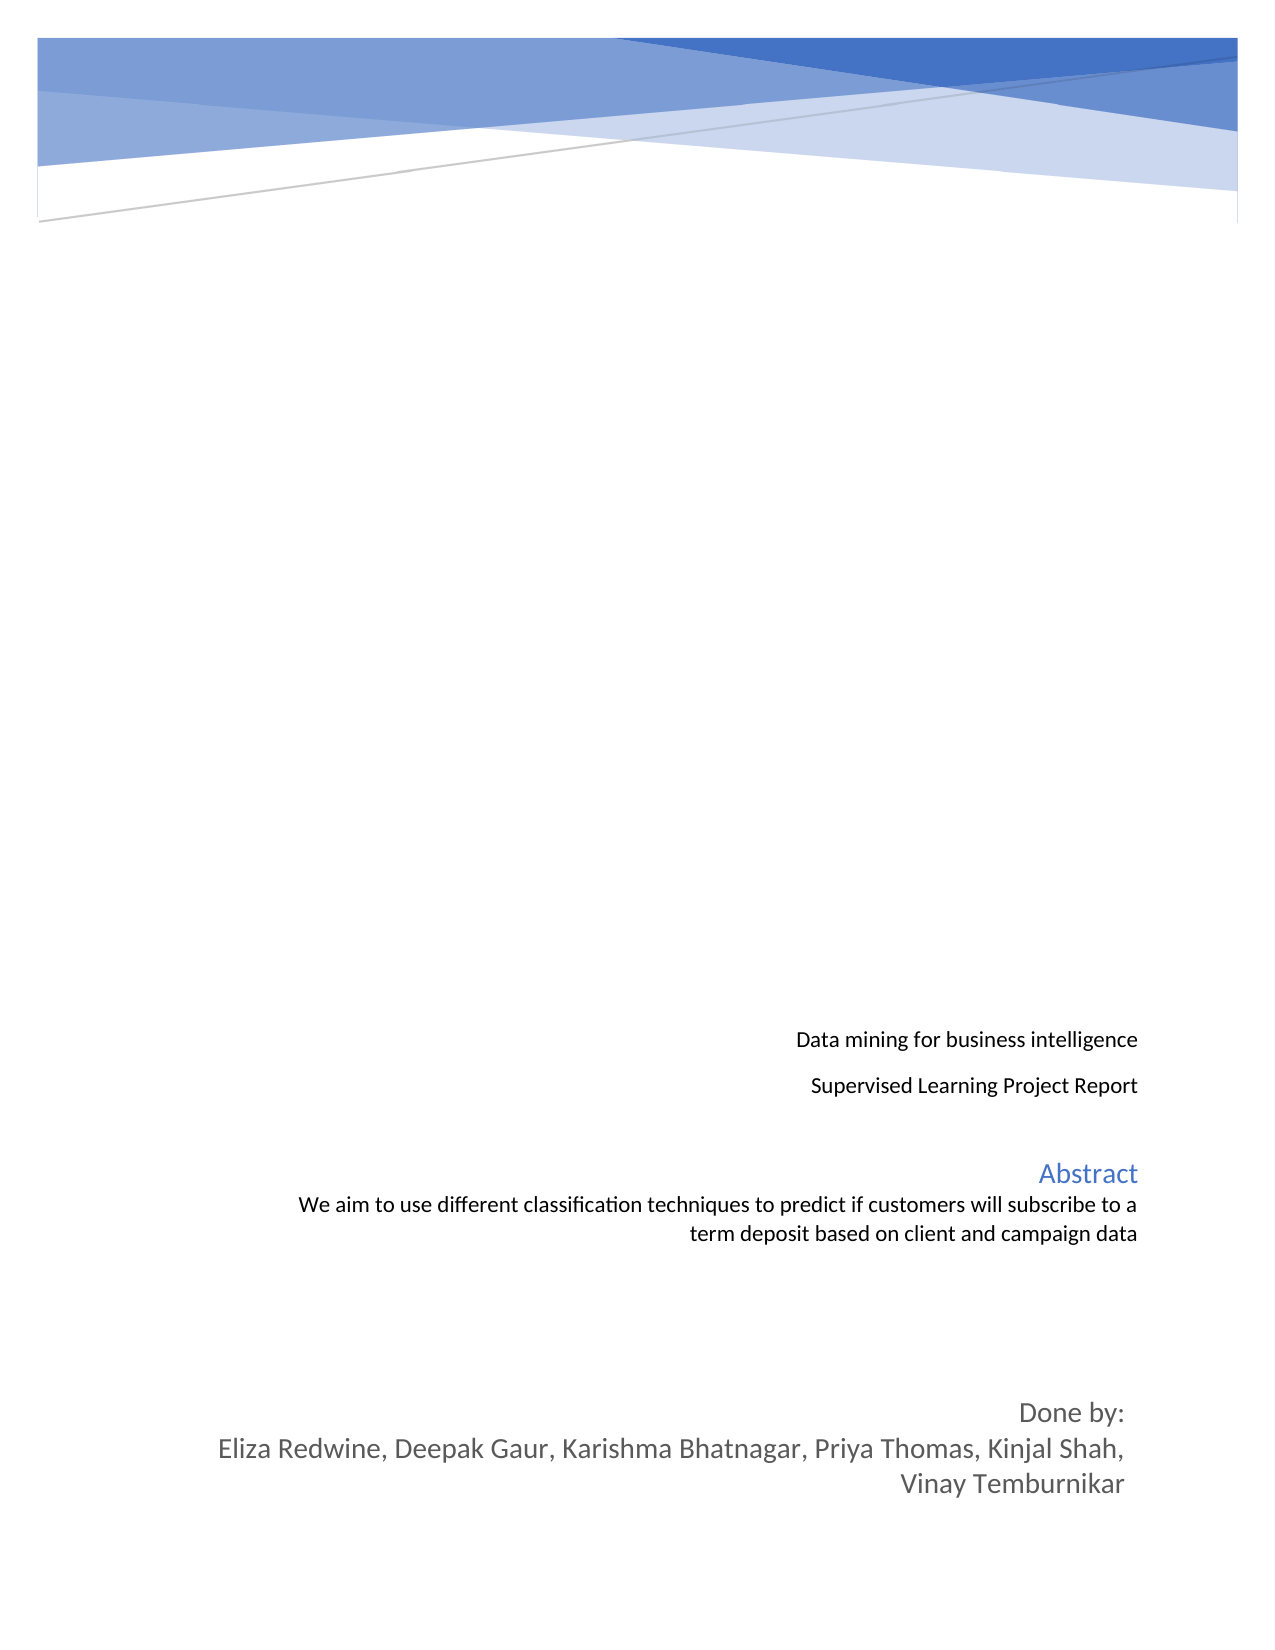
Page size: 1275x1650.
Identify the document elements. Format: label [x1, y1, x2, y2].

picture [37, 37, 1238, 238]
